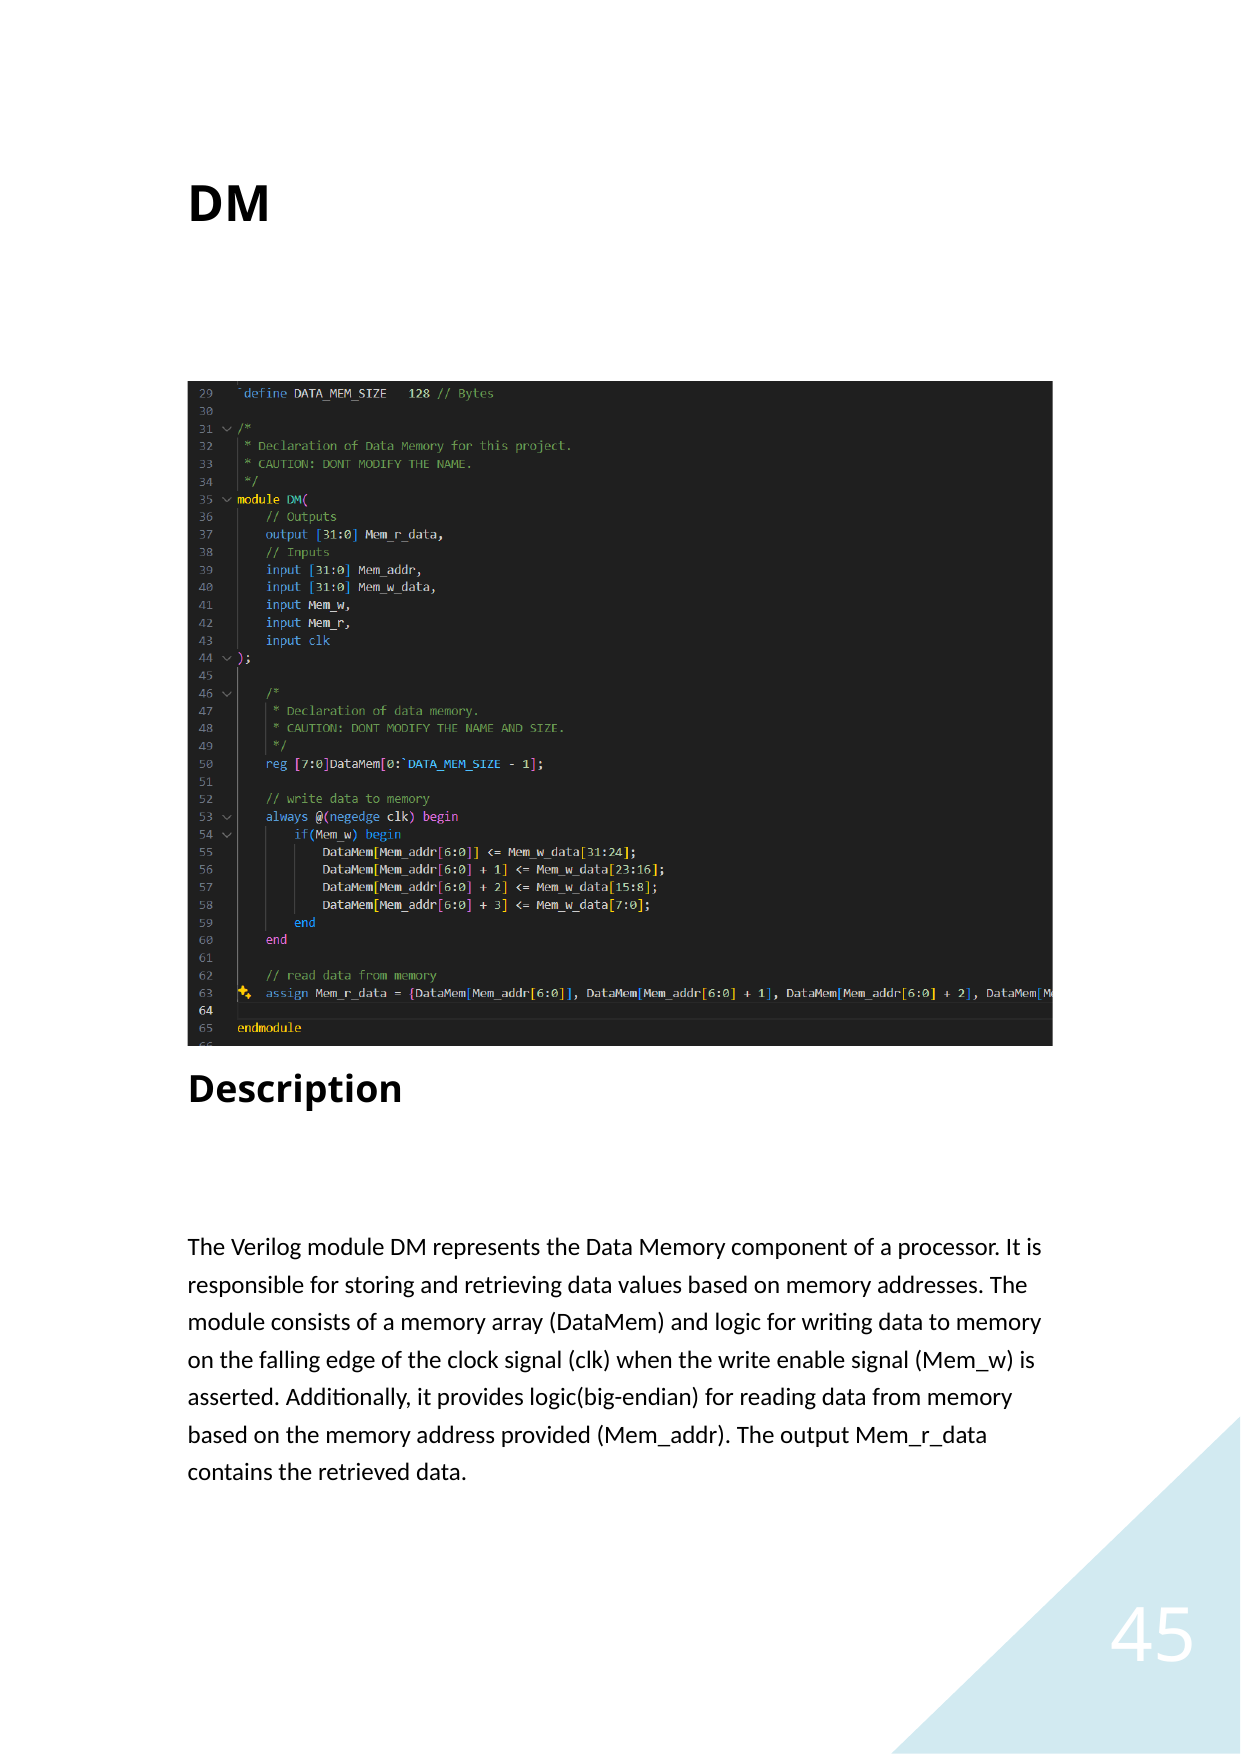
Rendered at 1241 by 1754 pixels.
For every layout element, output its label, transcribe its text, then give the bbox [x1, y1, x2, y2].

subtitle Description [187, 1051, 1053, 1126]
text The Verilog module DM represents the Data Memory component of a processor. It is responsible for storing and retrieving data values based on memory addresses. The module consists of a memory array (DataMem) and logic for writing data to memory on the falling edge of the clock signal (clk) when the write enable signal (Mem_w) is asserted. Additionally, it provides logic(big-endian) for reading data from memory based on the memory address provided (Mem_addr). The output Mem_r_data contains the retrieved data. [187, 1228, 1053, 1490]
picture [187, 381, 1053, 1046]
subtitle DM [187, 164, 1053, 239]
